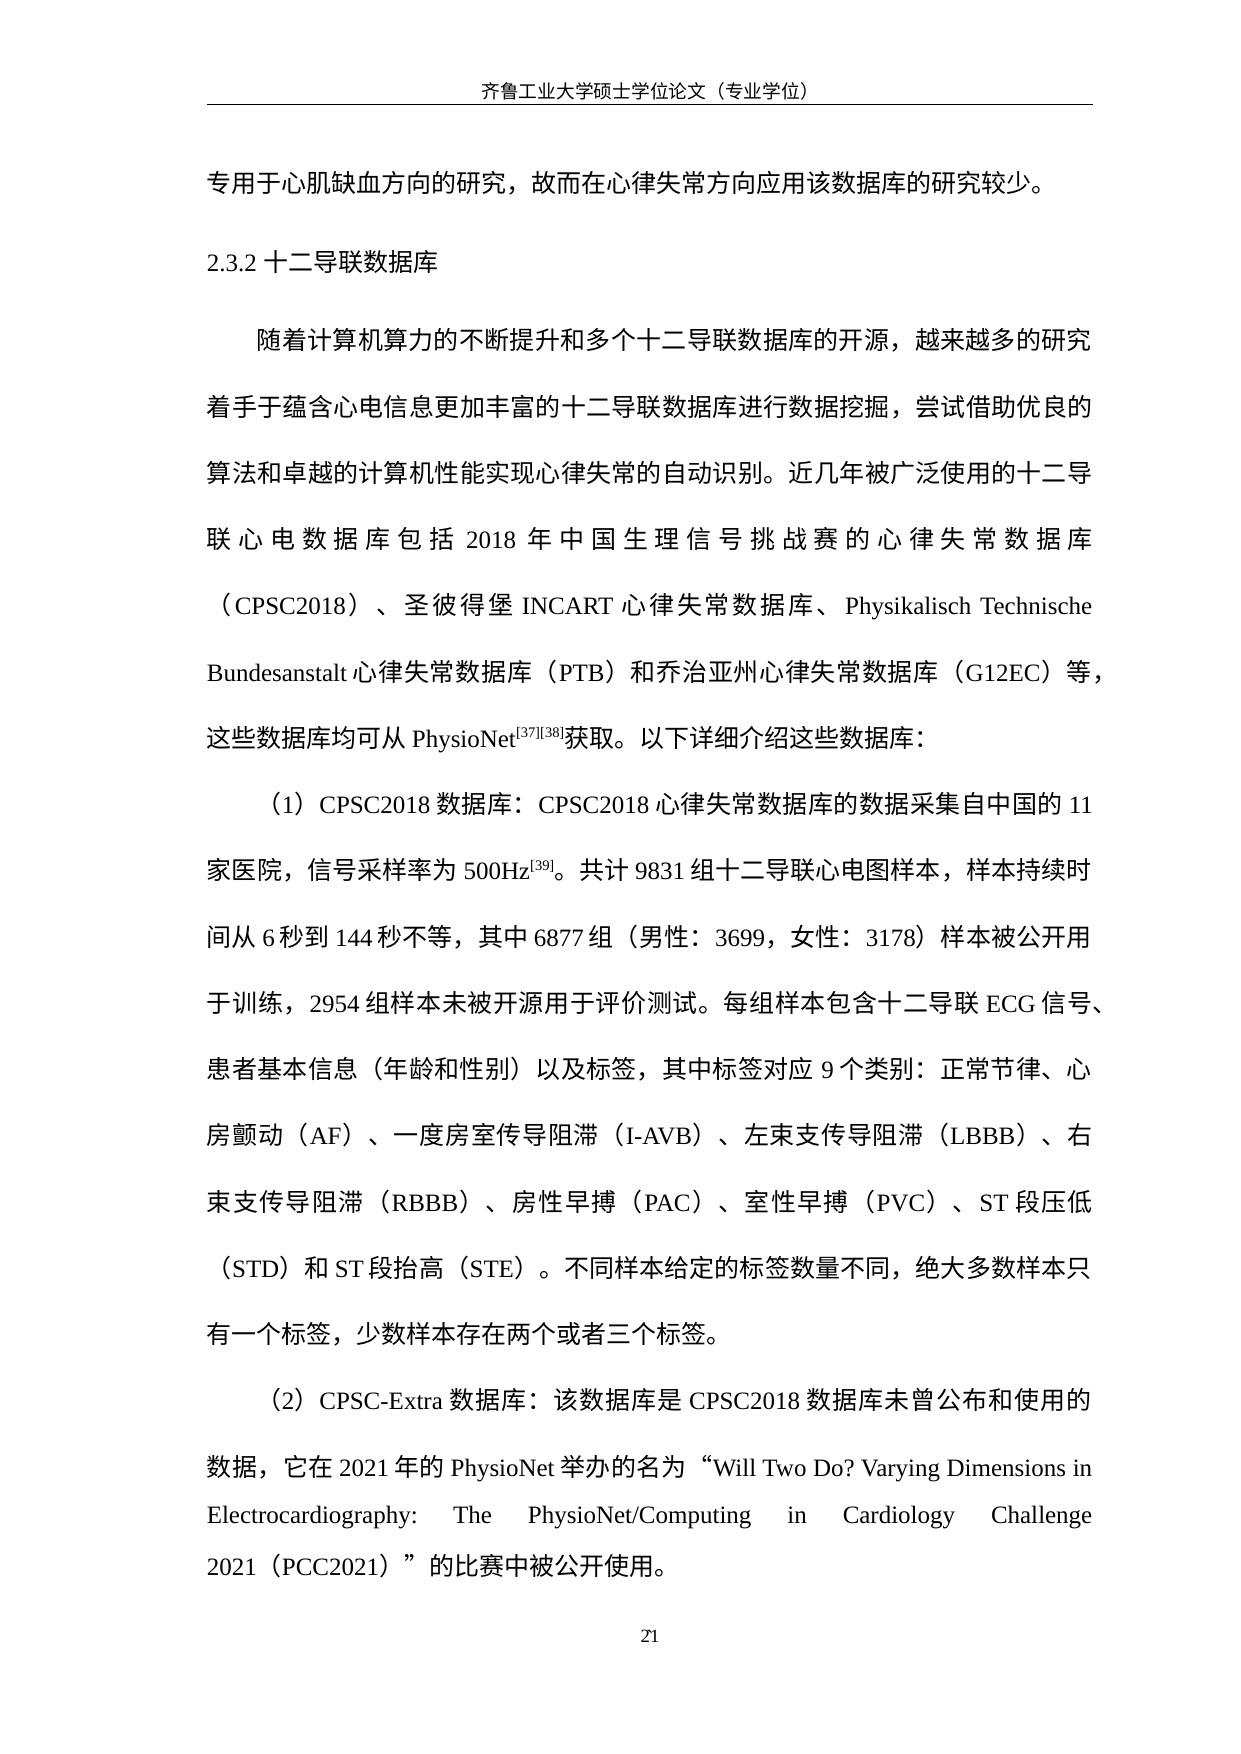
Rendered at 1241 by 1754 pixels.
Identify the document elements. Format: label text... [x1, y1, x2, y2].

text 2.3.2 十二导联数据库 [207, 227, 1093, 293]
text 随着计算机算力的不断提升和多个十二导联数据库的开源，越来越多的研究着手于蕴含心电信息更加丰富的十二导联数据库进行数据挖掘，尝试借助优良的算法和卓越的计算机性能实现心律失常的自动识别。近几年被广泛使用的十二导联心电数据库包括2018年中国生理信号挑战赛的心律失常数据库（CPSC2018）、圣彼得堡INCART心律失常数据库、Physikalisch Technische Bundesanstalt心律失常数据库（PTB）和乔治亚州心律失常数据库（G12EC）等，这些数据库均可从PhysioNet[37,38]获取。以下详细介绍这些数据库： [207, 306, 1093, 769]
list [207, 148, 1093, 214]
list CPSC-Extra数据库：该数据库是CPSC2018数据库未曾公布和使用的数据，它在2021年的PhysioNet举办的名为“Will Two Do? Varying Dimensions in Electrocardiography: The PhysioNet/Computing in Cardiology Challenge 2021（PCC2021）”的比赛中被公开使用。 [207, 1366, 1093, 1598]
list CPSC2018数据库：CPSC2018心律失常数据库的数据采集自中国的11家医院，信号采样率为500Hz[39]。共计9831组十二导联心电图样本，样本持续时间从6秒到144秒不等，其中6877组（男性：3699，女性：3178）样本被公开用于训练，2954组样本未被开源用于评价测试。每组样本包含十二导联ECG信号、患者基本信息（年龄和性别）以及标签，其中标签对应9个类别：正常节律、心房颤动（AF）、一度房室传导阻滞（I-AVB）、左束支传导阻滞（LBBB）、右束支传导阻滞（RBBB）、房性早搏（PAC）、室性早搏（PVC）、ST段压低（STD）和ST段抬高（STE）。不同样本给定的标签数量不同，绝大多数样本只有一个标签，少数样本存在两个或者三个标签。 [207, 769, 1093, 1366]
